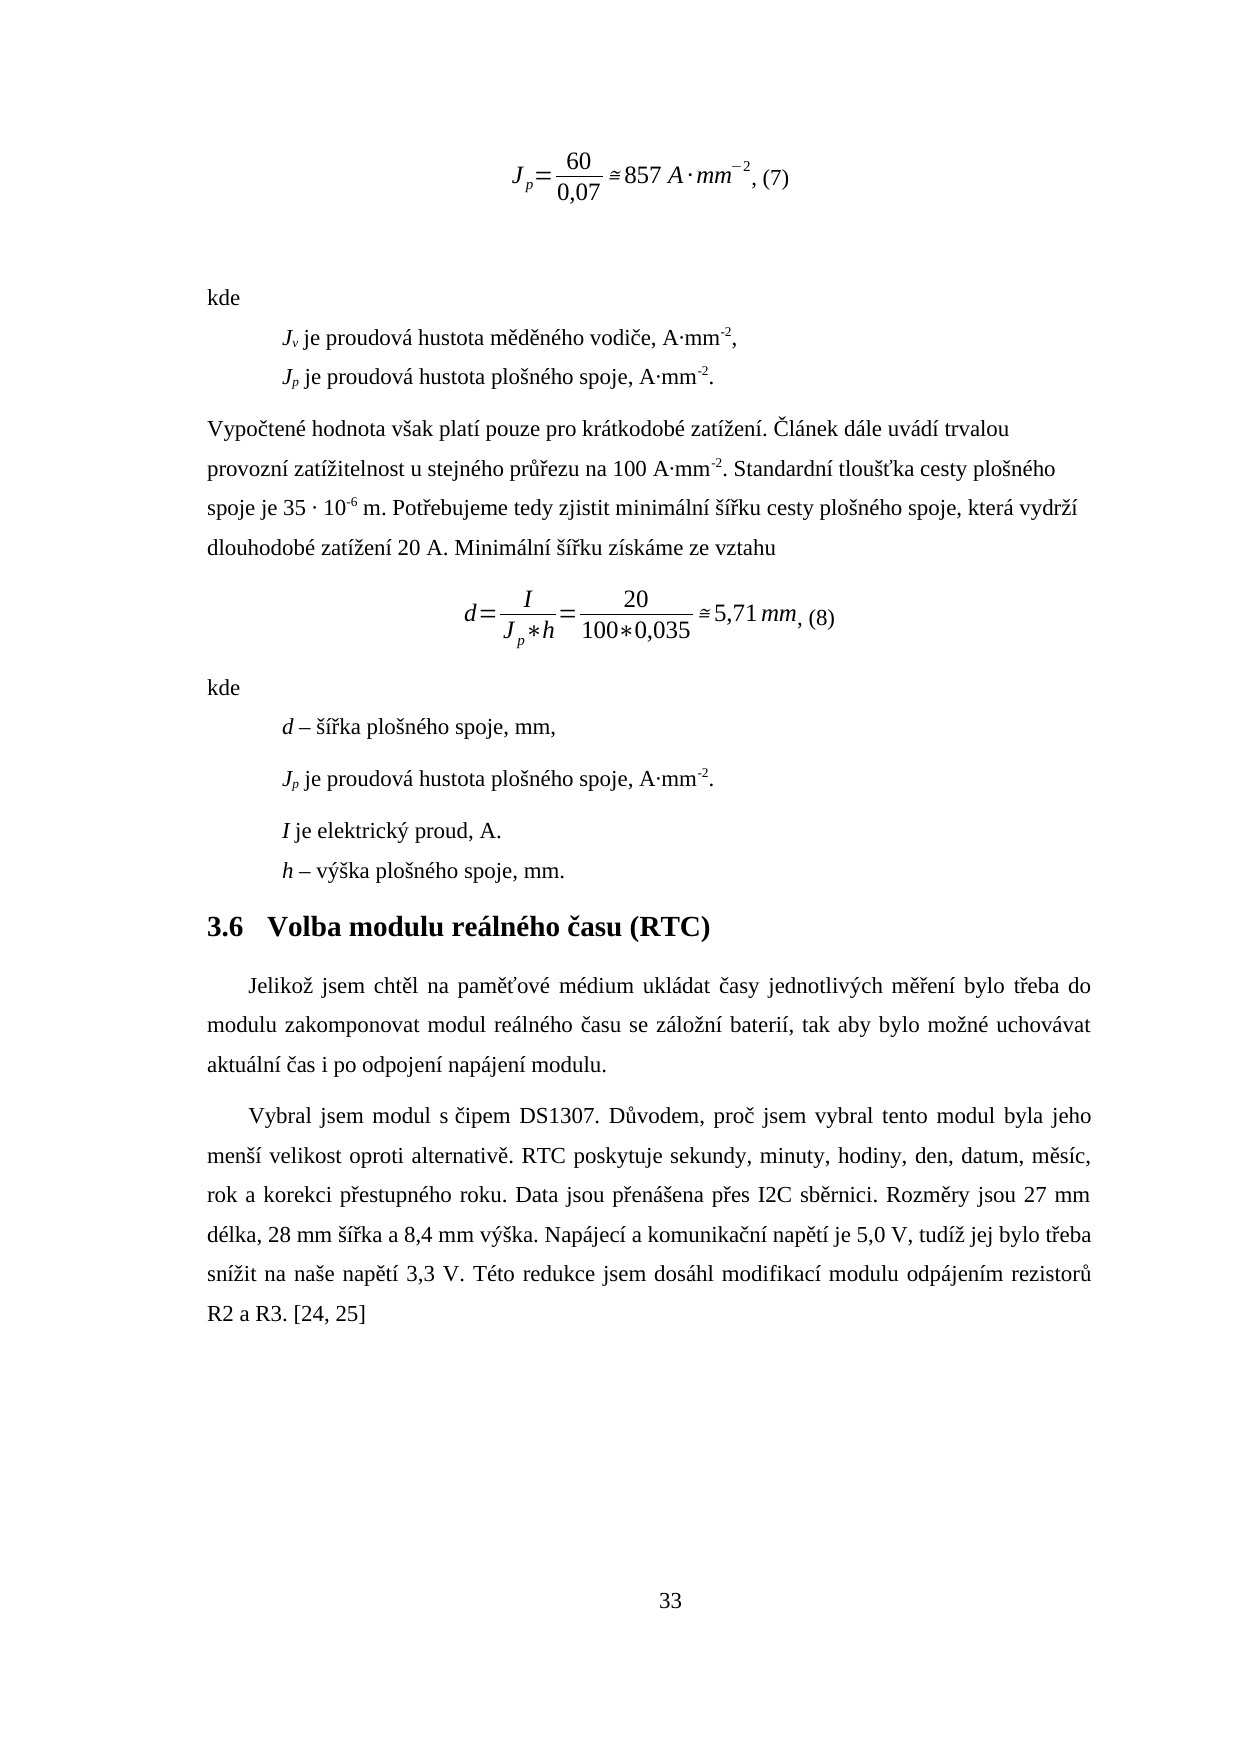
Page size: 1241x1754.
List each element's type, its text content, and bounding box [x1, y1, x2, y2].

text Vybral jsem modul s čipem DS1307. Důvodem, proč jsem vybral tento modul byla jeho menší velikost oproti alternativě. RTC poskytuje sekundy, minuty, hodiny, den, datum, měsíc, rok a korekci přestupného roku. Data jsou přenášena přes I2C sběrnici. Rozměry jsou 27 mm délka, 28 mm šířka a 8,4 mm výška. Napájecí a komunikační napětí je 5,0 V, tudíž jej bylo třeba snížit na naše napětí 3,3 V. Této redukce jsem dosáhl modifikací modulu odpájením rezistorů R2 a R3. [24, 25] [207, 1103, 1092, 1326]
text Jp je proudová hustota plošného spoje, A∙mm-2. [207, 765, 1092, 792]
text Vypočtené hodnota však platí pouze pro krátkodobé zatížení. Článek dále uvádí trvalou provozní zatížitelnost u stejného průřezu na 100 A∙mm-2. Standardní tloušťka cesty plošného spoje je 35 ∙ 10-6 m. Potřebujeme tedy zjistit minimální šířku cesty plošného spoje, která vydrží dlouhodobé zatížení 20 A. Minimální šířku získáme ze vztahu [207, 415, 1092, 560]
text , (8) [207, 586, 1092, 648]
text kde d – šířka plošného spoje, mm, [207, 674, 1092, 740]
text kde Jv je proudová hustota měděného vodiče, A∙mm-2, Jp je proudová hustota plošného spoje, A∙mm-2. [207, 284, 1092, 389]
text Jelikož jsem chtěl na paměťové médium ukládat časy jednotlivých měření bylo třeba do modulu zakomponovat modul reálného času se záložní baterií, tak aby bylo možné uchovávat aktuální čas i po odpojení napájení modulu. [207, 972, 1092, 1077]
text I je elektrický proud, A. h – výška plošného spoje, mm. [207, 817, 1092, 883]
subtitle Volba modulu reálného času (RTC) [207, 909, 1092, 942]
text , (7) [207, 148, 1092, 207]
